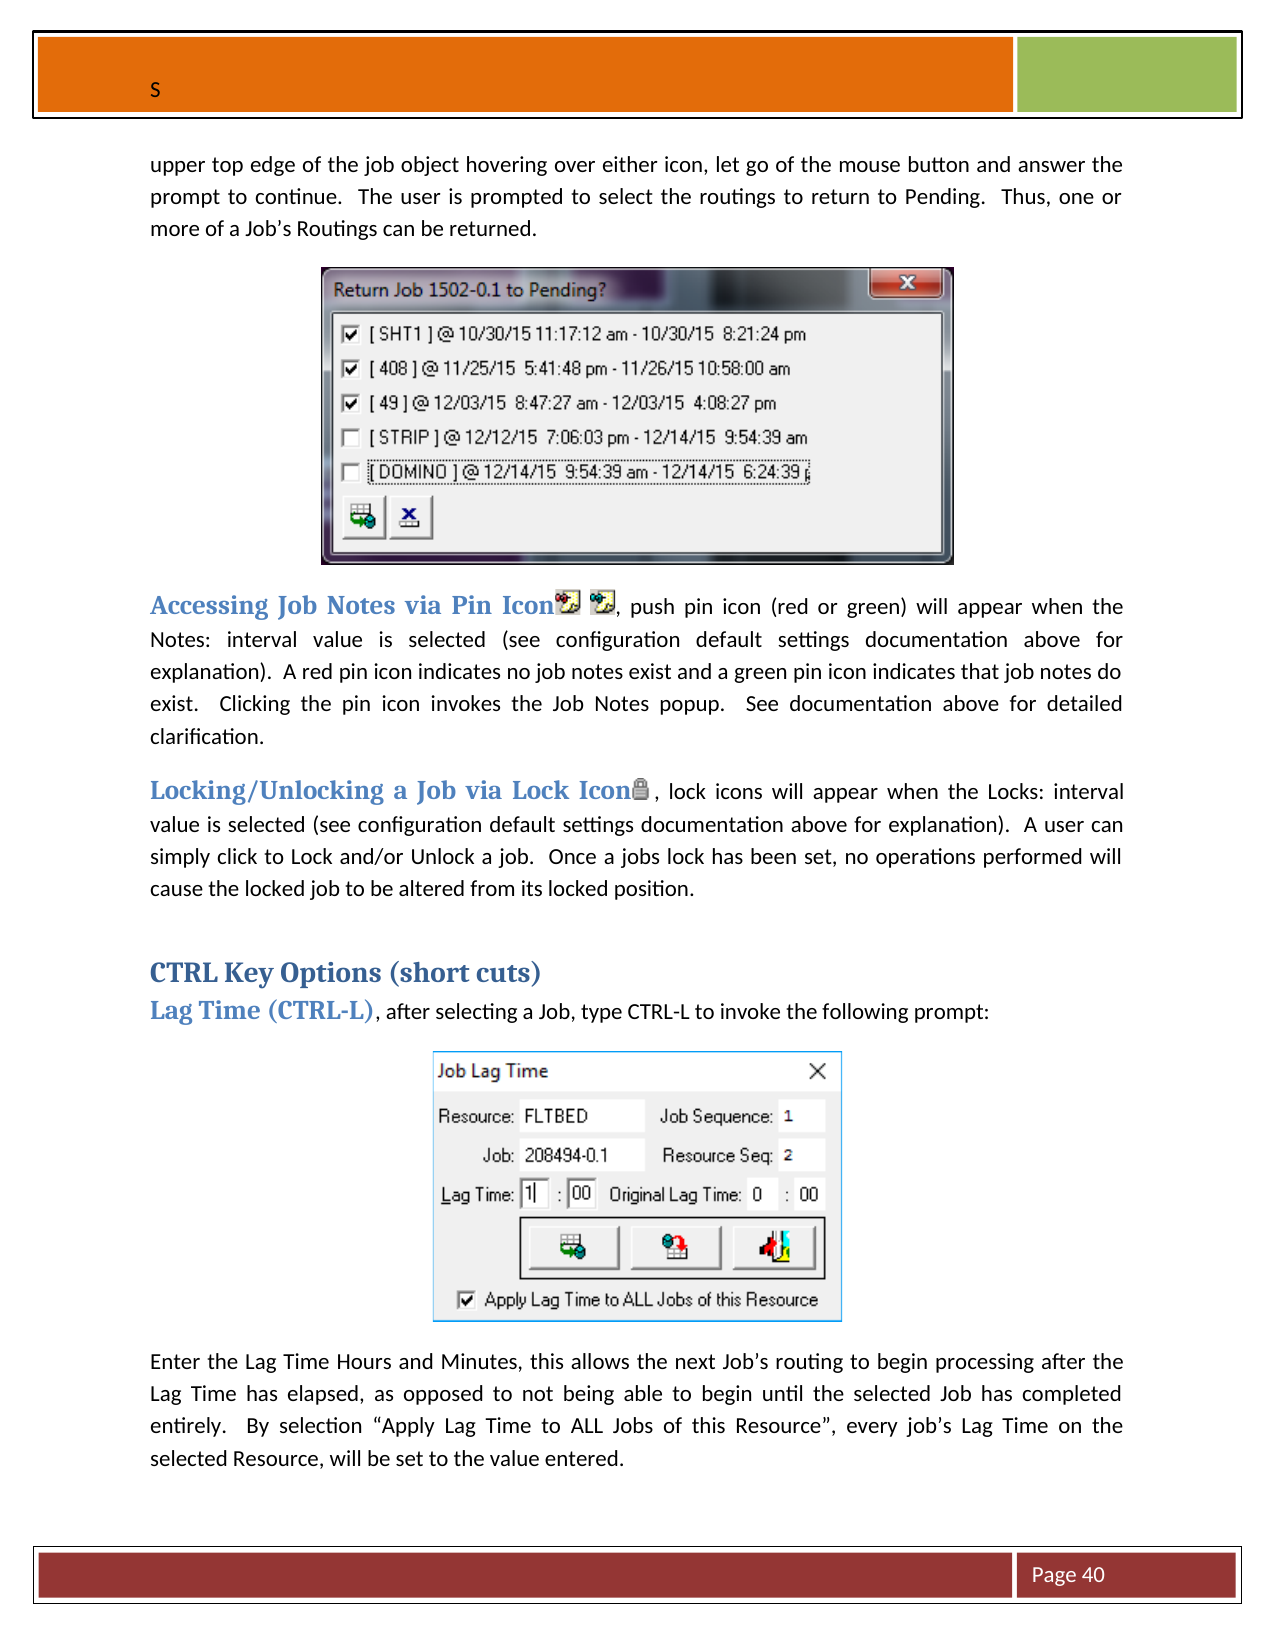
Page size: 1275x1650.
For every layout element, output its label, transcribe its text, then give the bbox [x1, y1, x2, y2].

picture [321, 267, 954, 565]
text Accessing Job Notes via Pin Icon , push pin icon (red or green) will appear when the Notes: interval value is selected (see configuration default settings documentation above for explanation). A red pin icon indicates no job notes exist and a green pin icon indicates that job notes do exist. Clicking the pin icon invokes the Job Notes popup. See documentation above for detailed clarification. [150, 589, 1125, 750]
picture [555, 589, 581, 615]
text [150, 150, 1125, 242]
subtitle CTRL Key Options (short cuts) [150, 957, 1125, 990]
text Enter the Lag Time Hours and Minutes, this allows the next Job’s routing to begin processing after the Lag Time has elapsed, as opposed to not being able to begin until the selected Job has completed entirely. By selection “Apply Lag Time to ALL Jobs of this Resource”, every job’s Lag Time on the selected Resource, will be set to the value entered. [150, 1347, 1125, 1472]
text Lag Time (CTRL-L), after selecting a Job, type CTRL-L to invoke the following prompt: [150, 995, 1125, 1026]
picture [590, 589, 616, 615]
picture [432, 1051, 843, 1322]
text Locking/Unlocking a Job via Lock Icon, lock icons will appear when the Locks: interval value is selected (see configuration default settings documentation above for explanation). A user can simply click to Lock and/or Unlock a job. Once a jobs lock has been set, no operations performed will cause the locked job to be altered from its locked position. [150, 775, 1125, 902]
picture [632, 778, 654, 800]
